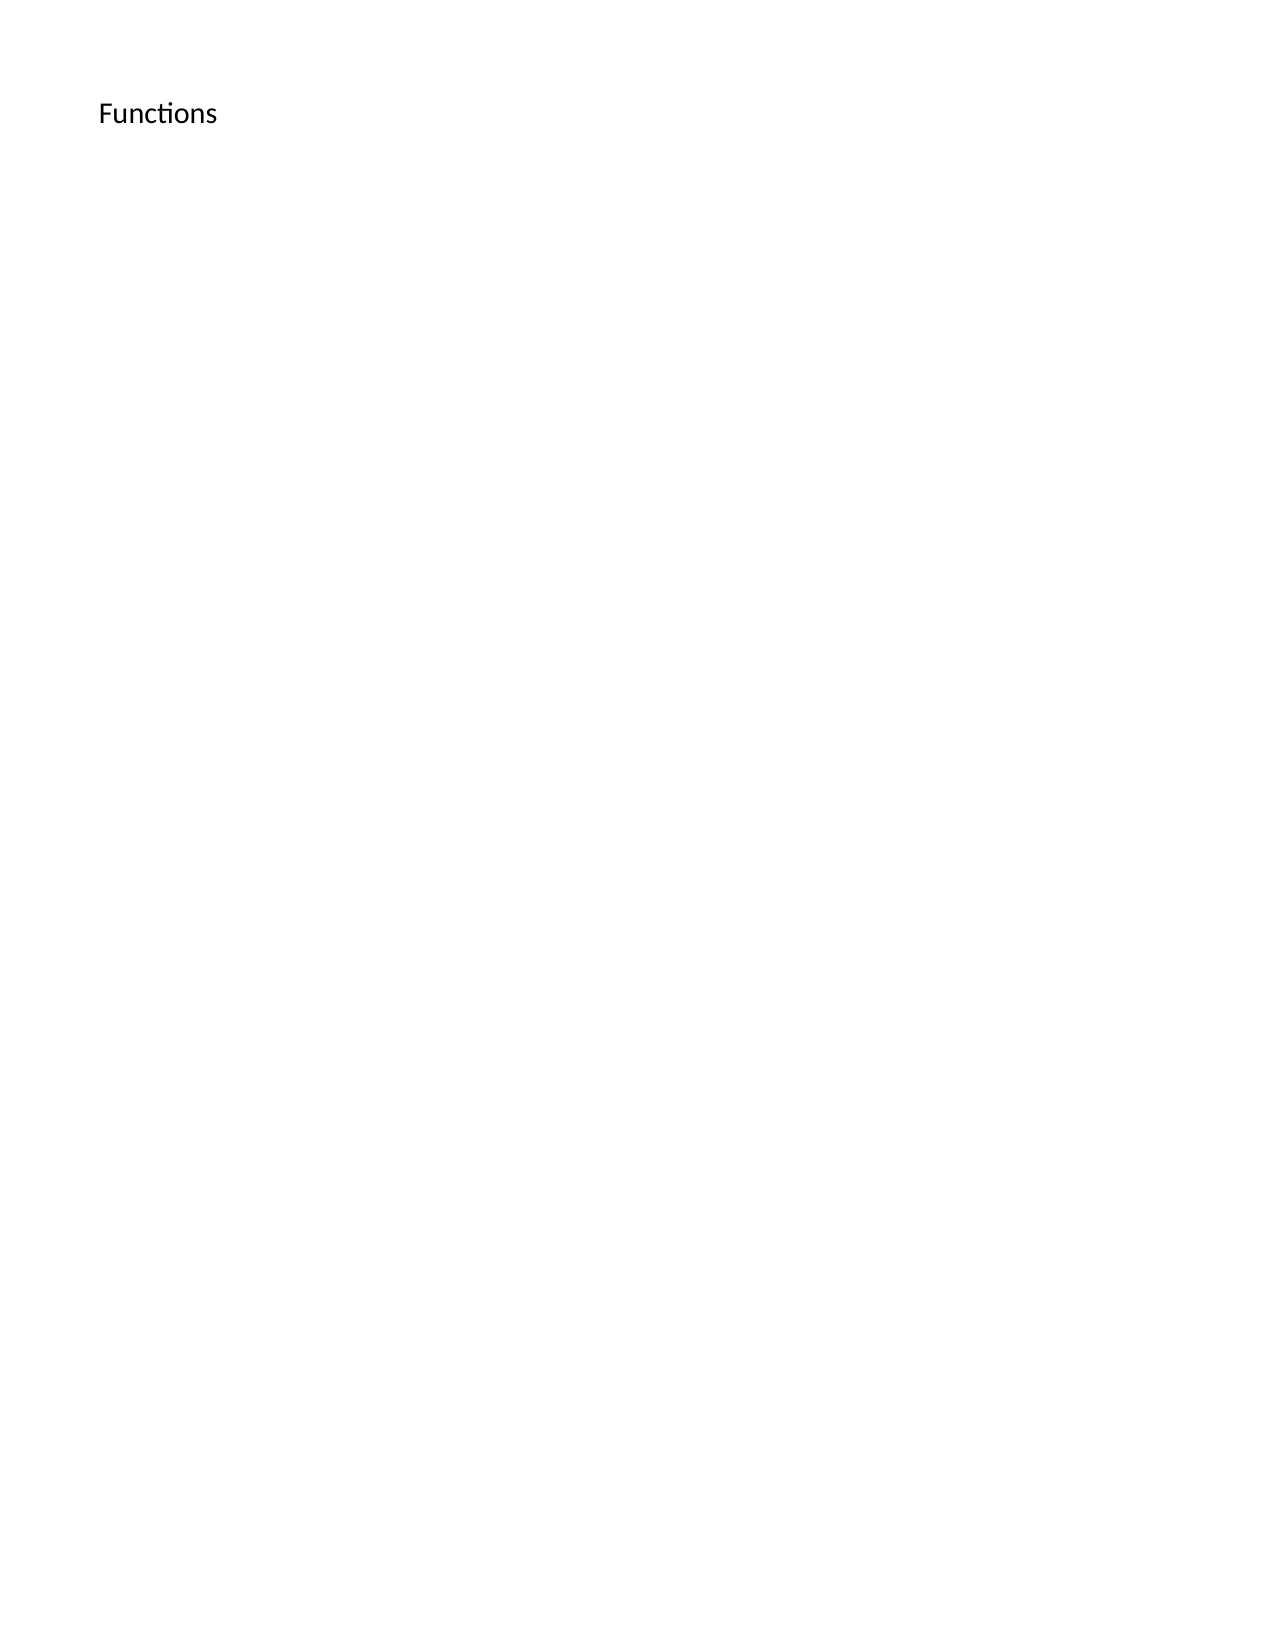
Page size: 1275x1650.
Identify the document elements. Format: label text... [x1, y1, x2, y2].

text Functions [98, 94, 1125, 131]
